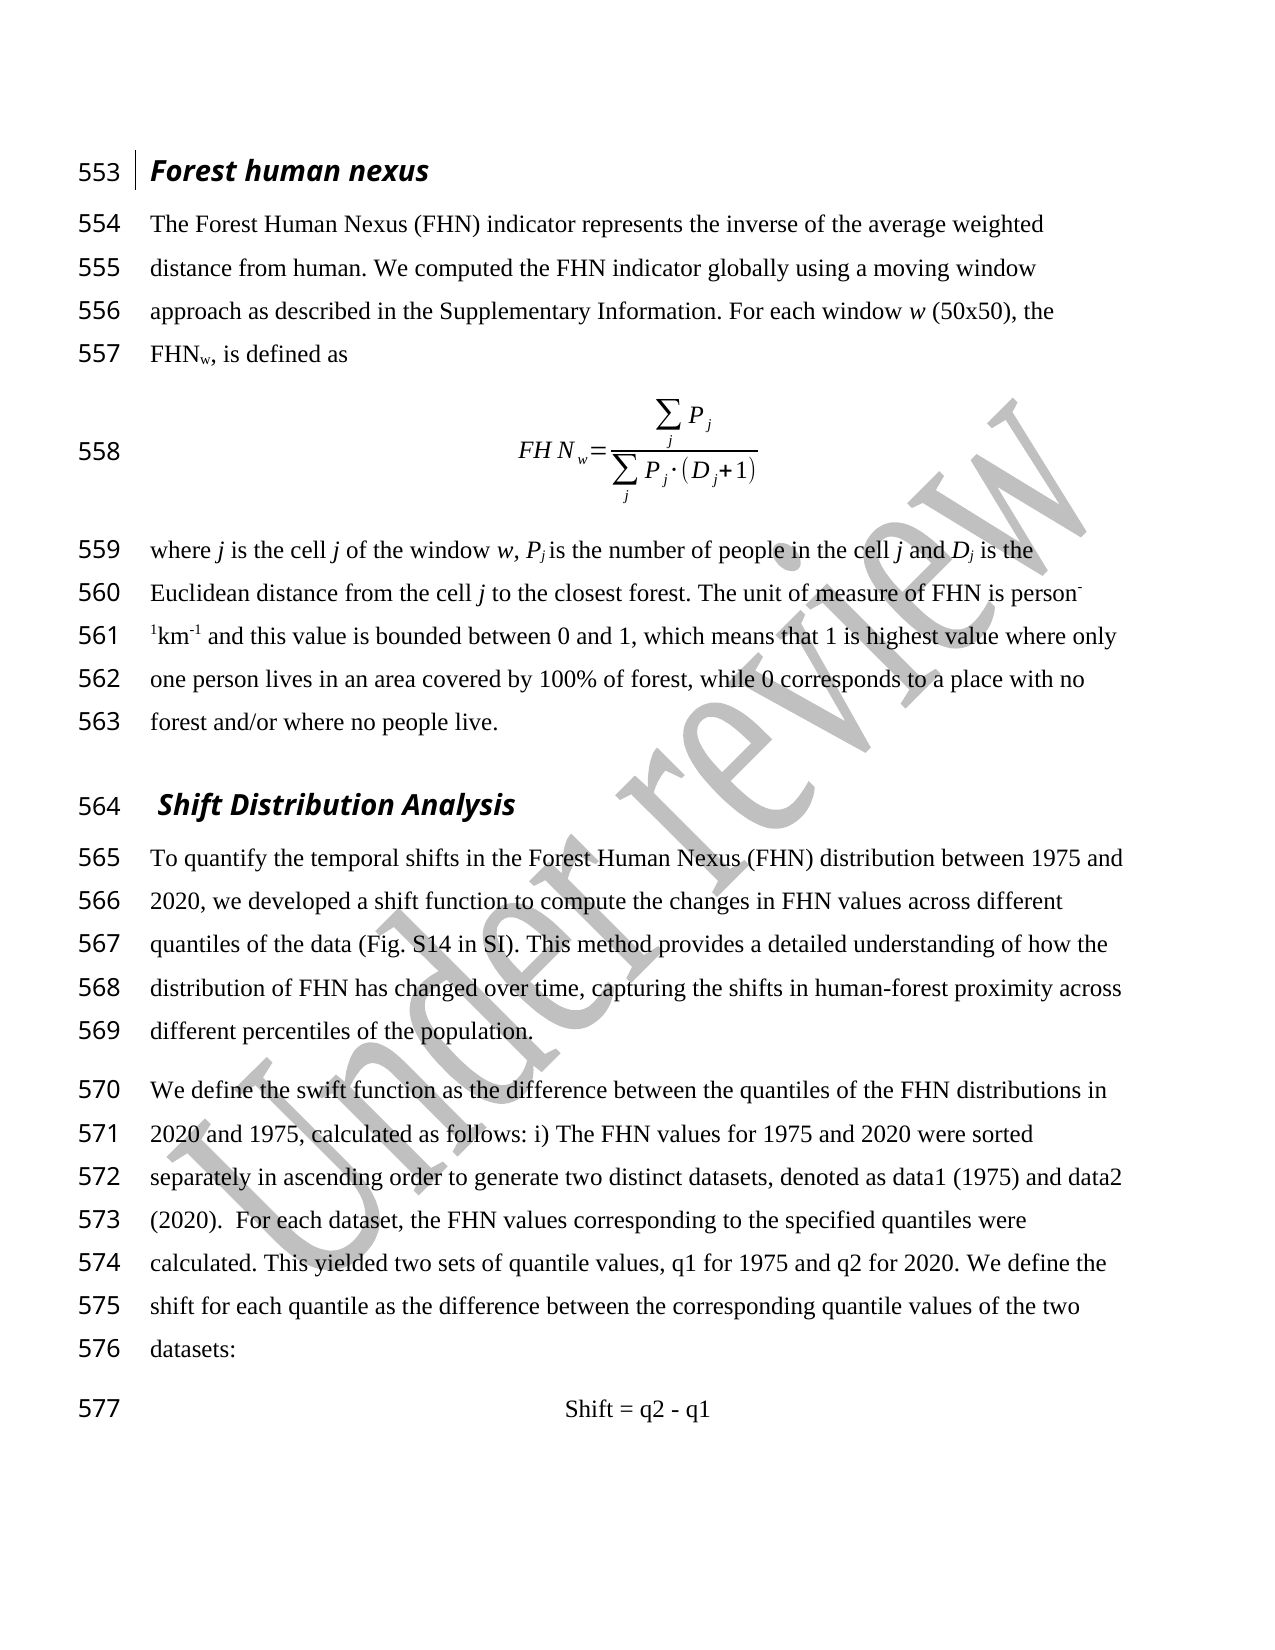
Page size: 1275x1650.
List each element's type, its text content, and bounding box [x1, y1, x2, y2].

text Forest human nexus [150, 150, 1125, 190]
text Shift Distribution Analysis [150, 784, 1125, 823]
text where j is the cell j of the window w, Pj is the number of people in the cell j and Dj is the Euclidean distance from the cell j to the closest forest. The unit of measure of FHN is person-1km-1 and this value is bounded between 0 and 1, which means that 1 is highest value where only one person lives in an area covered by 100% of forest, while 0 corresponds to a place with no forest and/or where no people live. [150, 535, 1125, 736]
text The Forest Human Nexus (FHN) indicator represents the inverse of the average weighted distance from human. We computed the FHN indicator globally using a moving window approach as described in the Supplementary Information. For each window w (50x50), the FHNw, is defined as [150, 209, 1125, 368]
text Shift = q2 - q1 [150, 1394, 1125, 1423]
text We define the swift function as the difference between the quantiles of the FHN distributions in 2020 and 1975, calculated as follows: i) The FHN values for 1975 and 2020 were sorted separately in ascending order to generate two distinct datasets, denoted as data1 (1975) and data2 (2020). For each dataset, the FHN values corresponding to the specified quantiles were calculated. This yielded two sets of quantile values, q1 for 1975 and q2 for 2020. We define the shift for each quantile as the difference between the corresponding quantile values of the two datasets: [150, 1076, 1125, 1363]
text To quantify the temporal shifts in the Forest Human Nexus (FHN) distribution between 1975 and 2020, we developed a shift function to compute the changes in FHN values across different quantiles of the data (Fig. S14 in SI). This method provides a detailed understanding of how the distribution of FHN has changed over time, capturing the shifts in human-forest proximity across different percentiles of the population. [150, 843, 1125, 1044]
